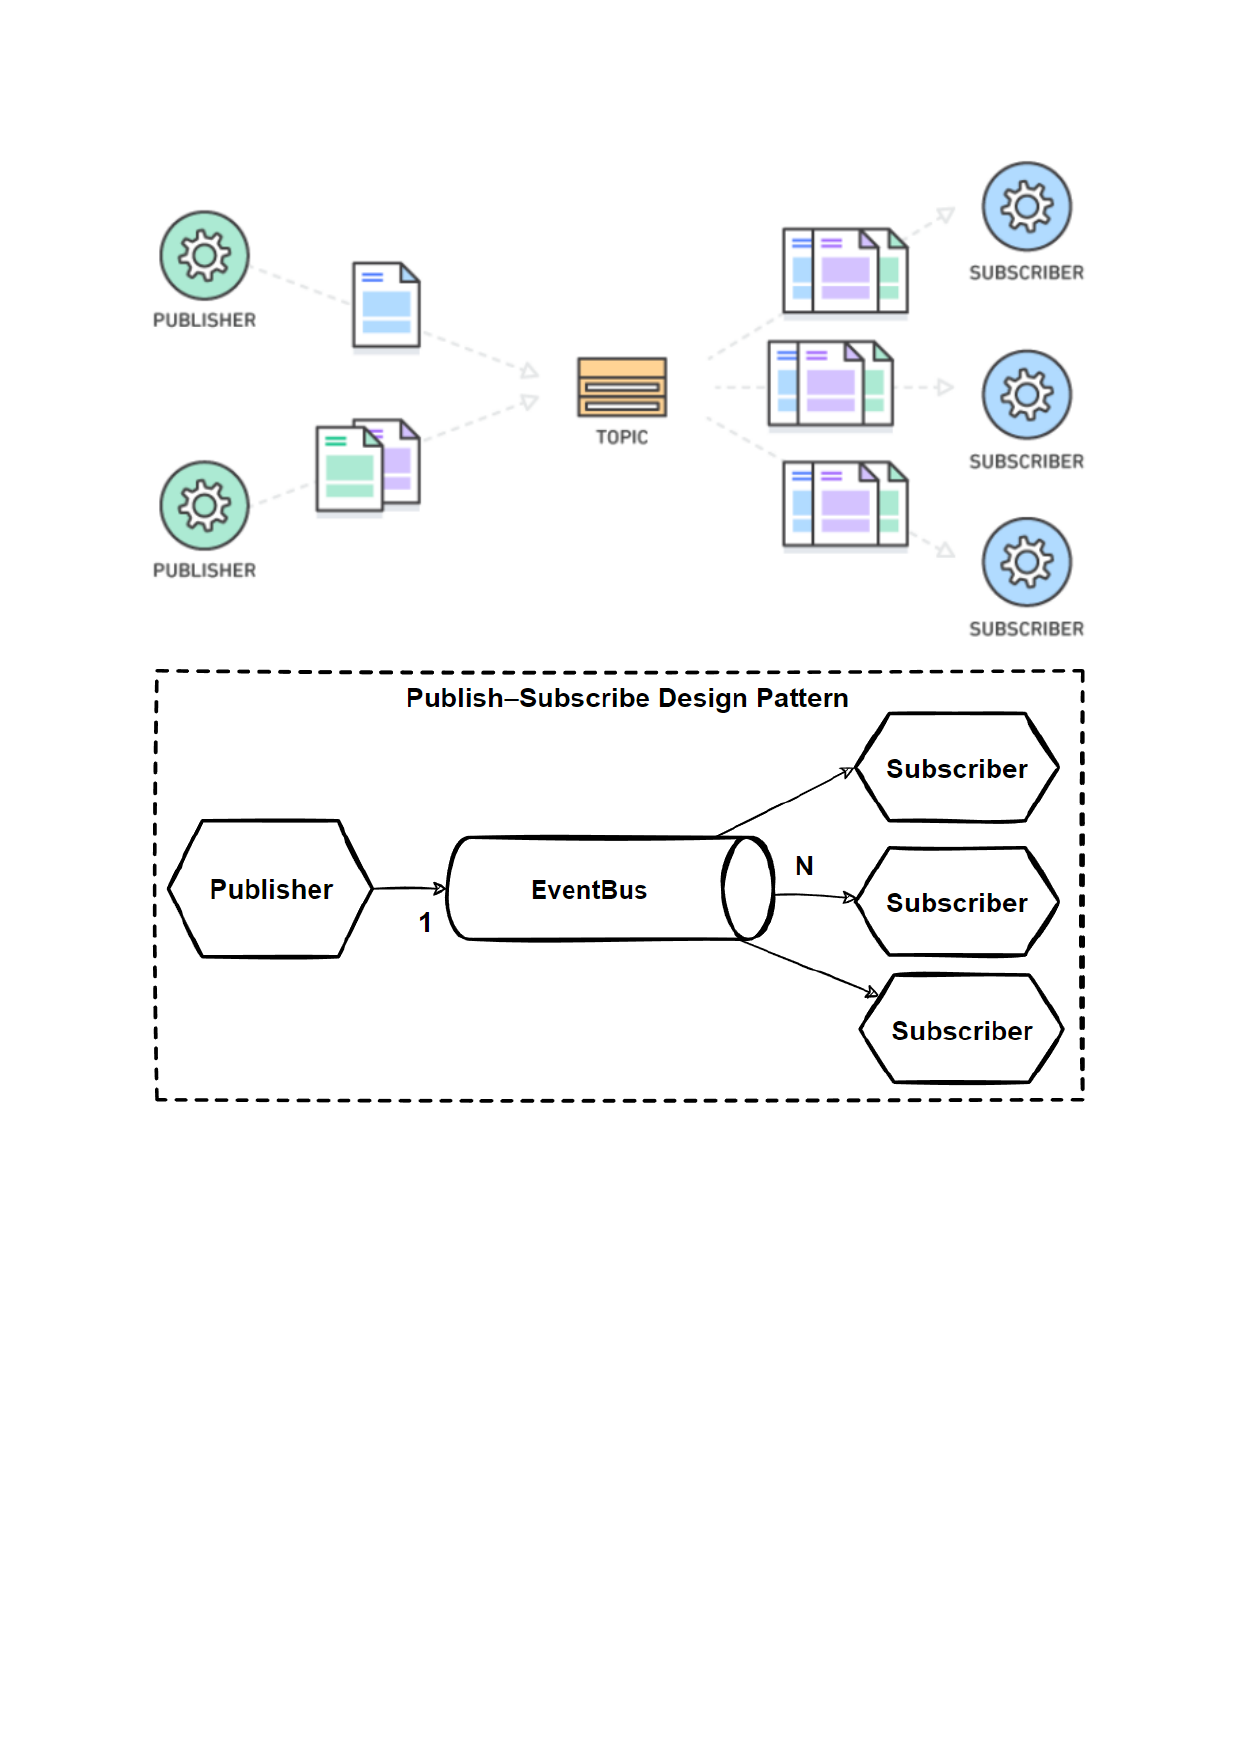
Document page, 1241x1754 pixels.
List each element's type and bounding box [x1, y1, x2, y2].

picture [150, 150, 1091, 649]
